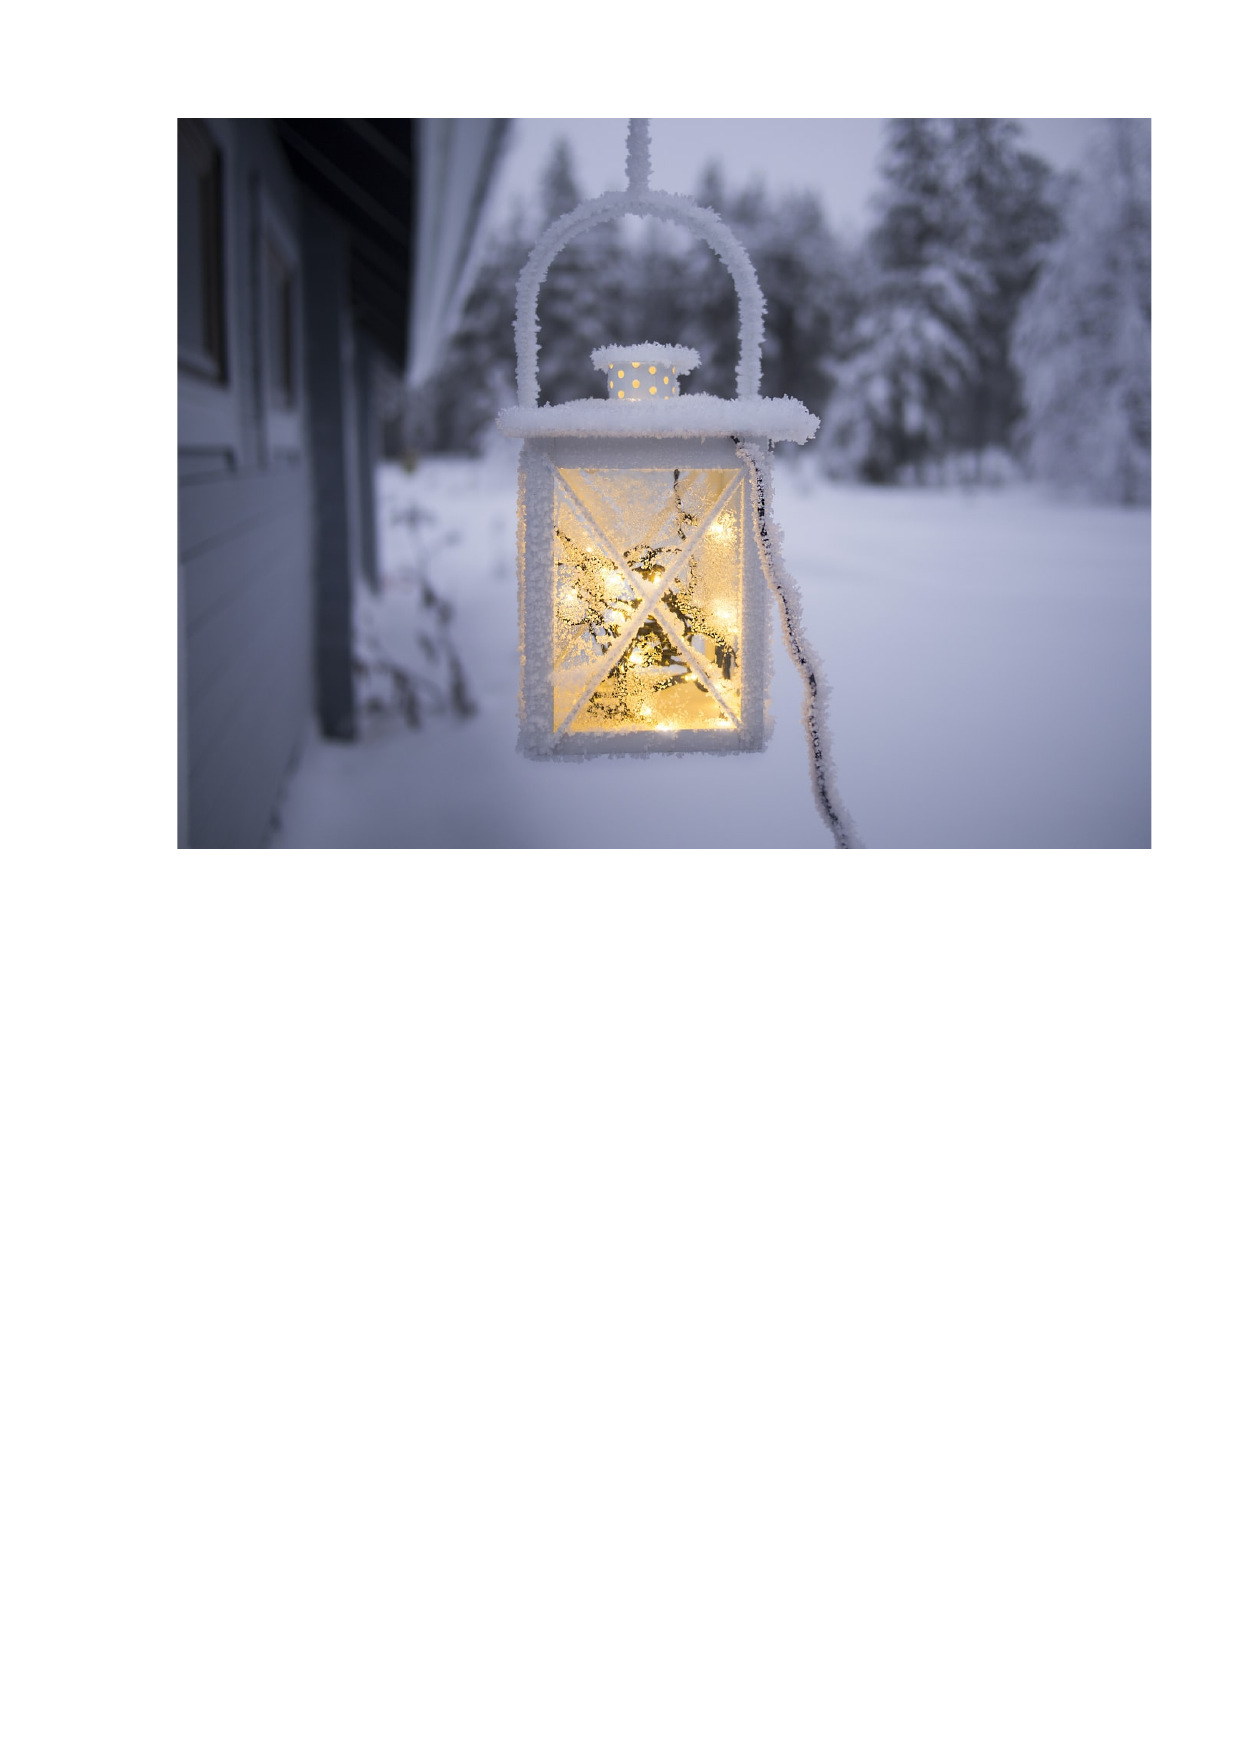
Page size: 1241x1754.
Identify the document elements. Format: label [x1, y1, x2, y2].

picture [177, 118, 1152, 849]
